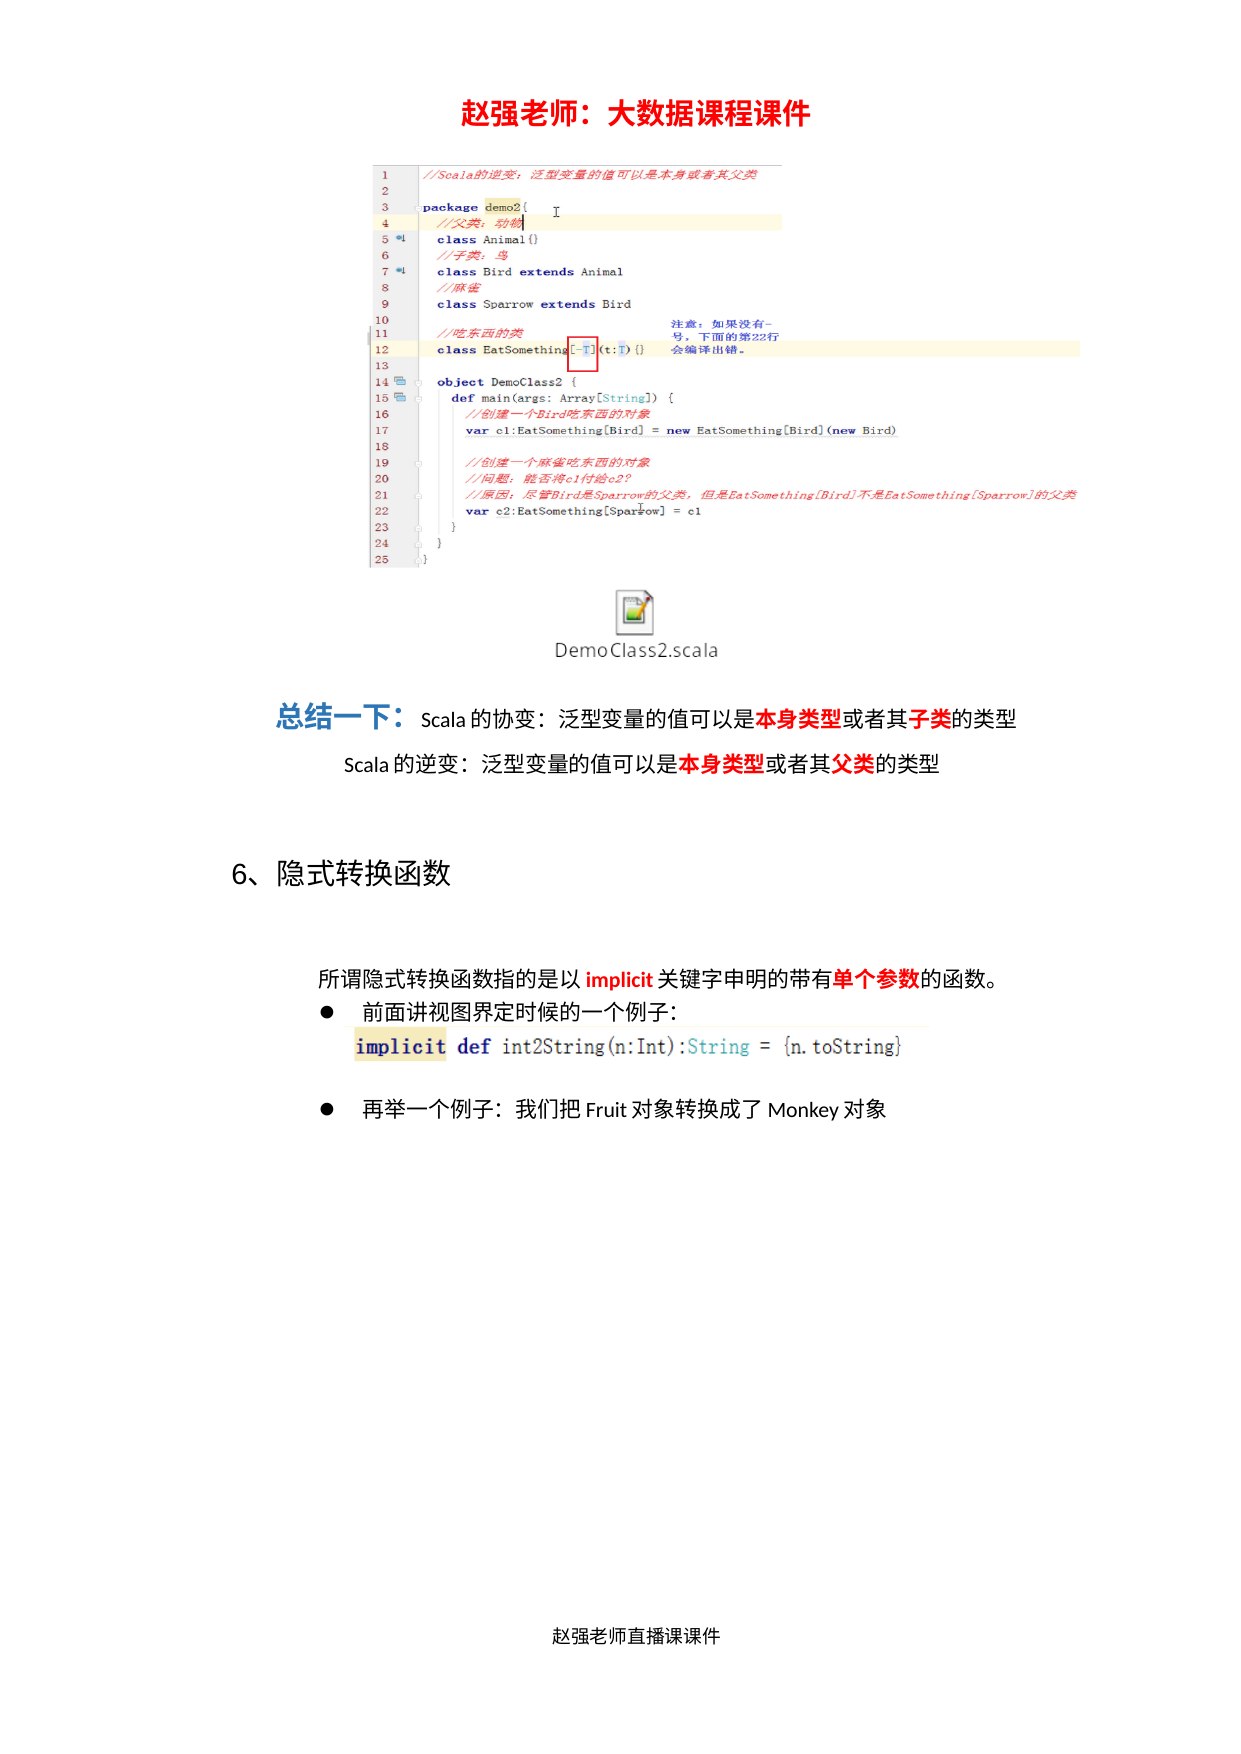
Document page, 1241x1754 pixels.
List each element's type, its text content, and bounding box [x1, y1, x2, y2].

text 所谓隐式转换函数指的是以implicit关键字申明的带有单个参数的函数。 [275, 962, 1085, 994]
picture [359, 162, 1086, 568]
list 再举一个例子：我们把Fruit对象转换成了Monkey对象 [319, 1092, 1085, 1124]
list 前面讲视图界定时候的一个例子： [319, 994, 1085, 1027]
text 总结一下：Scala的协变：泛型变量的值可以是本身类型或者其子类的类型 [231, 682, 1085, 747]
picture [343, 1026, 930, 1070]
subtitle 6、隐式转换函数 [187, 839, 1085, 904]
text Scala的逆变：泛型变量的值可以是本身类型或者其父类的类型 [231, 747, 1085, 779]
